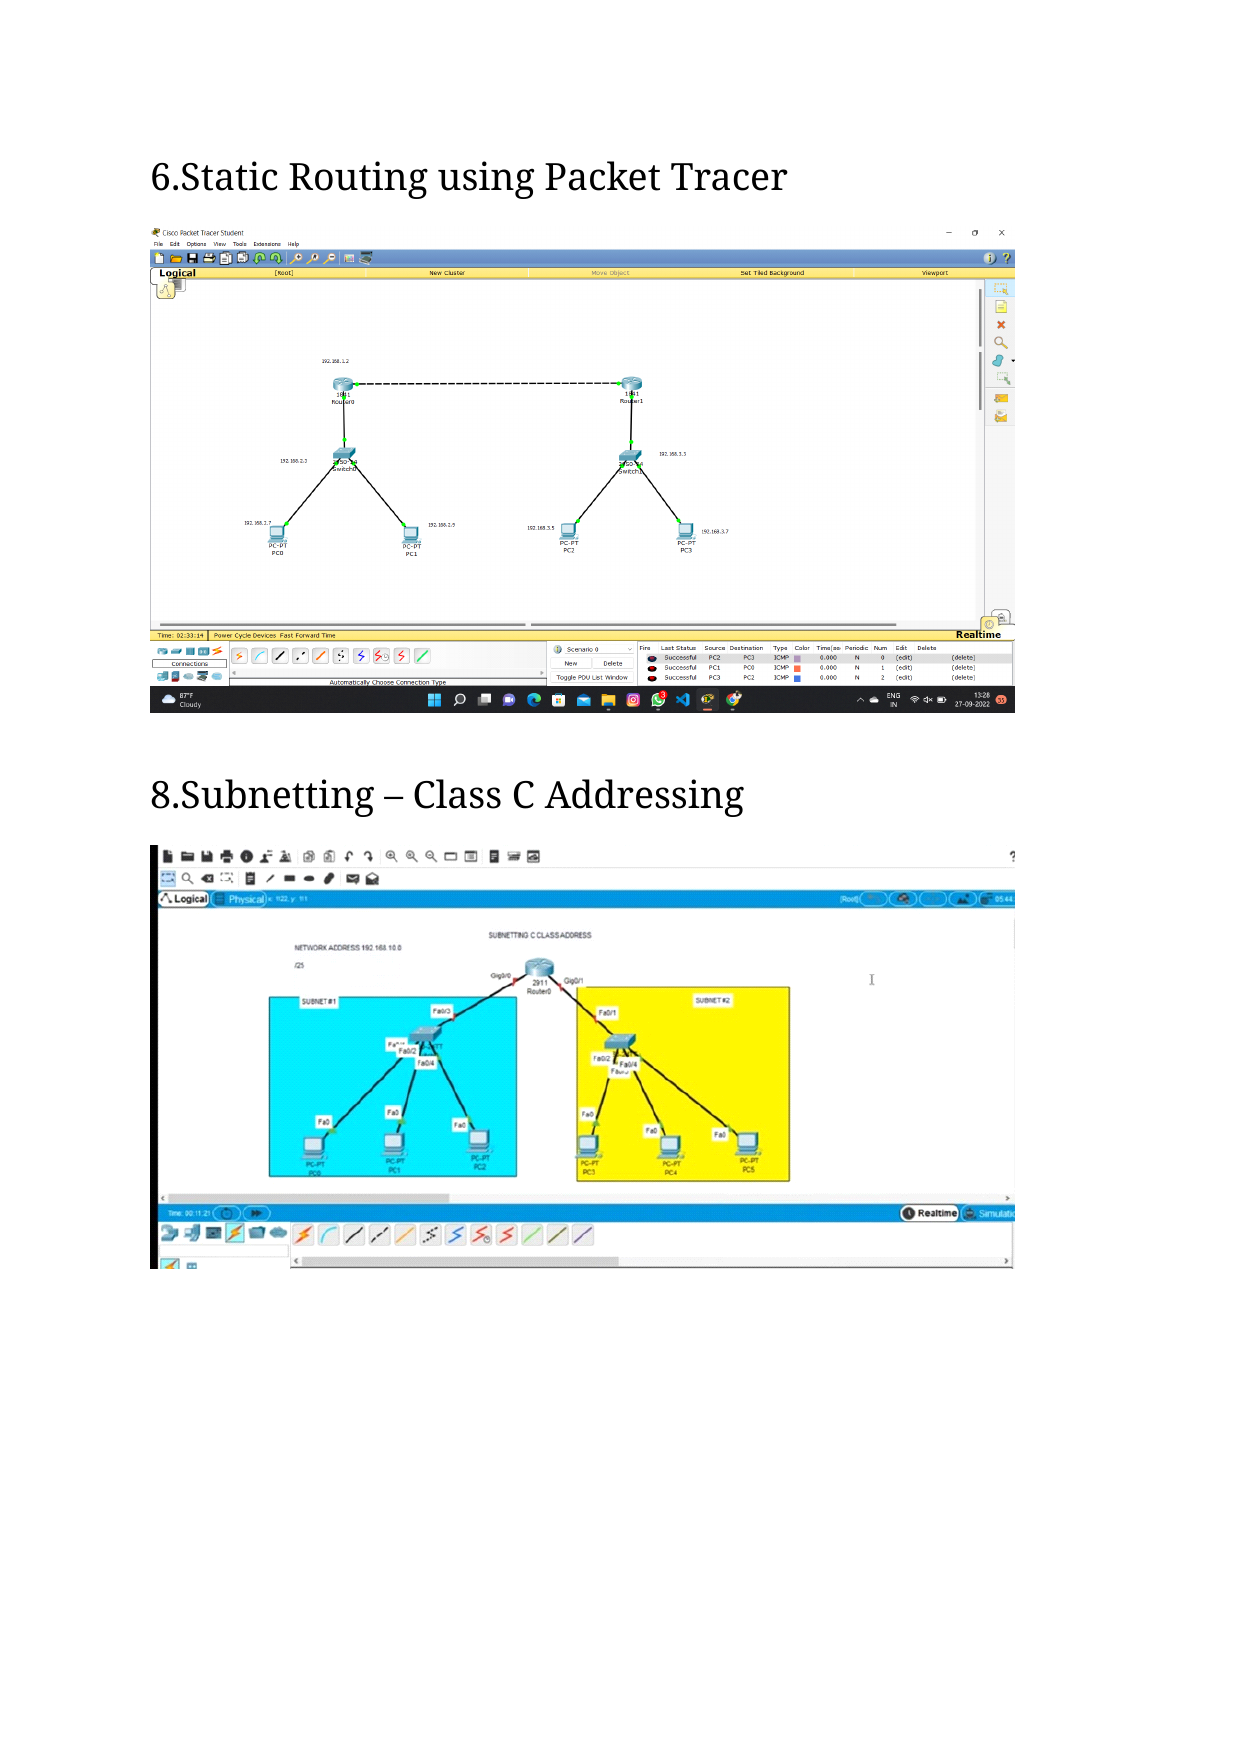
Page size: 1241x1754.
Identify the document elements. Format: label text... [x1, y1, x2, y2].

picture [980, 1211, 1015, 1217]
picture [150, 226, 1015, 713]
picture [150, 845, 1015, 1269]
text 8.Subnetting – Class C Addressing [150, 769, 1090, 820]
picture [996, 896, 1015, 901]
text 6.Static Routing using Packet Tracer [150, 150, 1090, 201]
